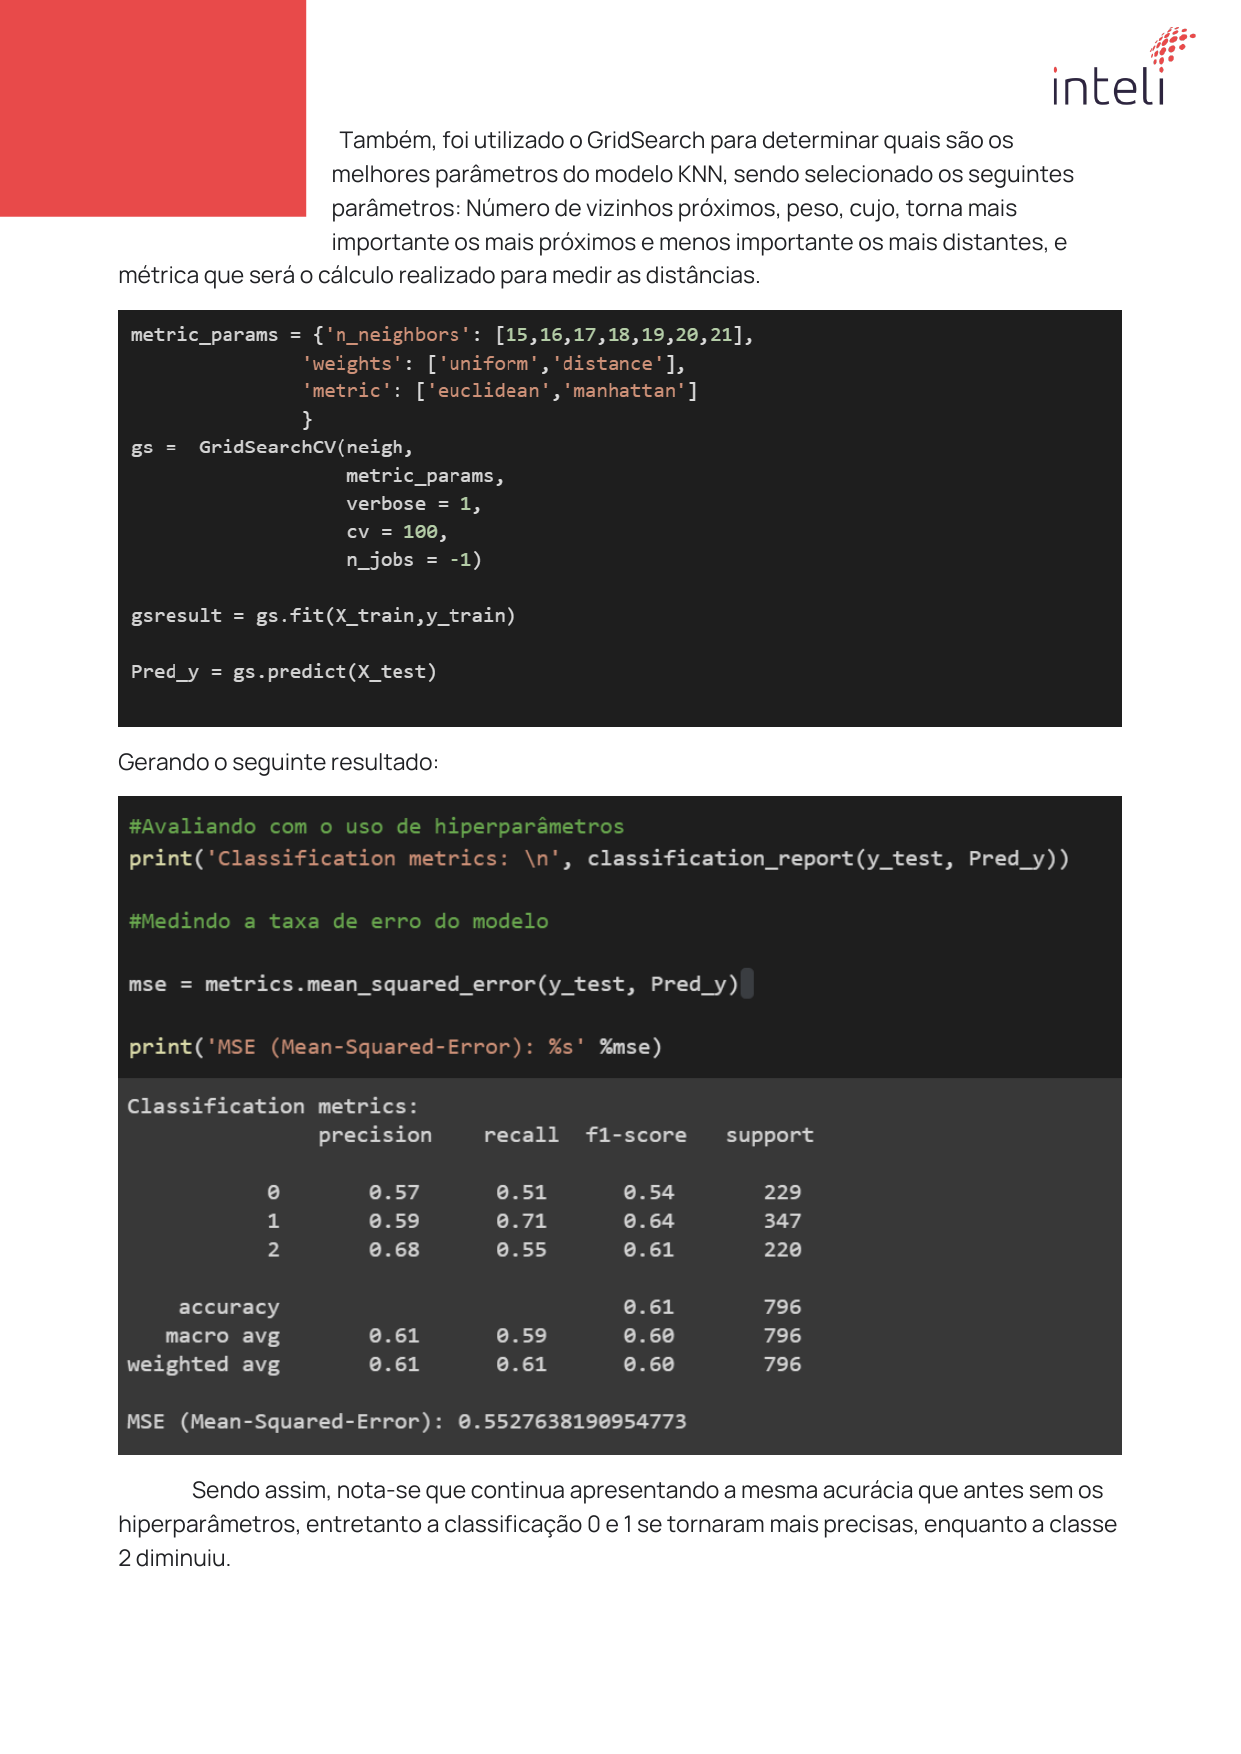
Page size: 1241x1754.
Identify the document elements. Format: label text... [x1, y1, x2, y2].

picture [118, 310, 1122, 727]
text Também, foi utilizado o GridSearch para determinar quais são os melhores parâmetros do modelo KNN, sendo selecionado os seguintes parâmetros: Número de vizinhos próximos, peso, cujo, torna mais importante os mais próximos e menos importante os mais distantes, e métrica que será o cálculo realizado para medir as distâncias. [118, 124, 1122, 291]
picture [1053, 27, 1196, 105]
text Sendo assim, nota-se que continua apresentando a mesma acurácia que antes sem os hiperparâmetros, entretanto a classificação 0 e 1 se tornaram mais precisas, enquanto a classe 2 diminuiu. [118, 1474, 1122, 1573]
picture [118, 796, 1122, 1455]
text Gerando o seguinte resultado: [118, 746, 1122, 777]
picture [0, 0, 307, 217]
